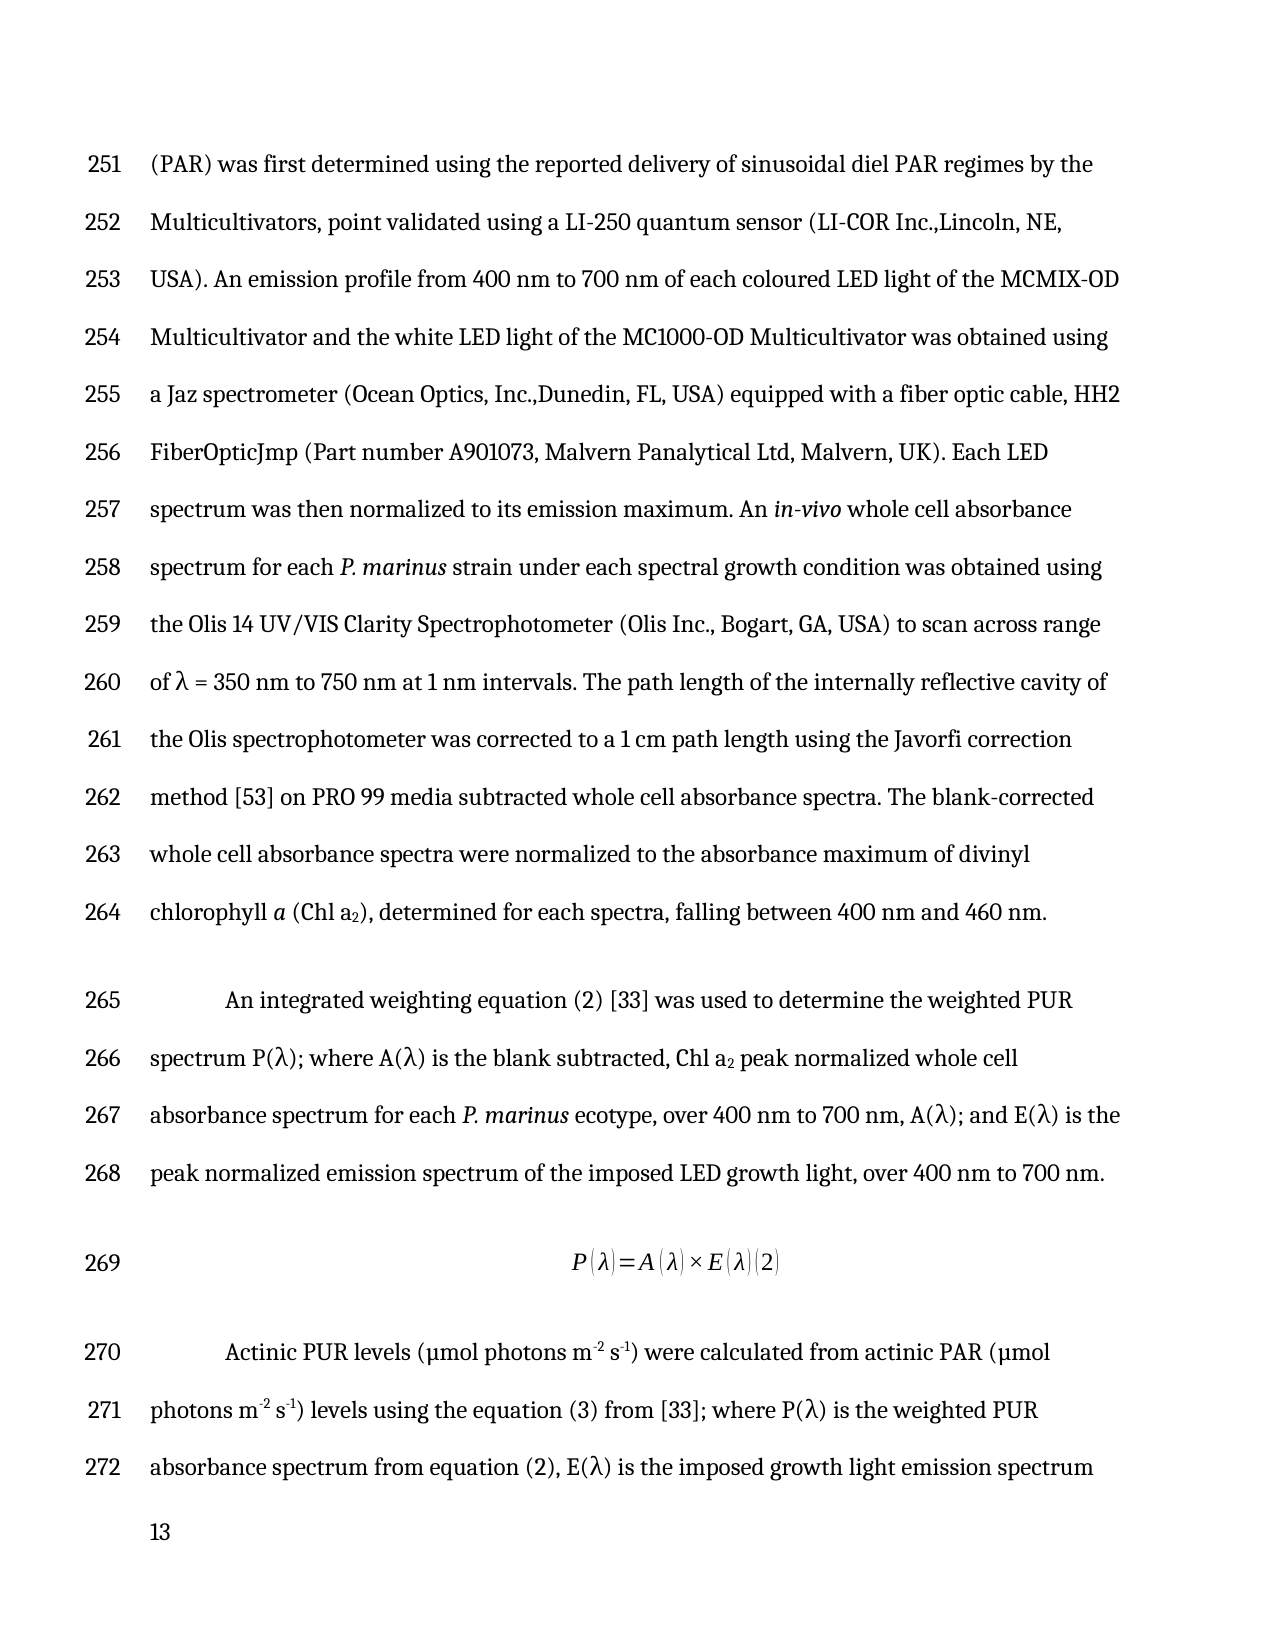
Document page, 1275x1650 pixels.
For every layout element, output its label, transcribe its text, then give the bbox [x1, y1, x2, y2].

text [150, 150, 1125, 926]
text An integrated weighting equation (2) [33] was used to determine the weighted PUR spectrum P(λ); where A(λ) is the blank subtracted, Chl a2 peak normalized whole cell absorbance spectrum for each P. marinus ecotype, over 400 nm to 700 nm, A(λ); and E(λ) is the peak normalized emission spectrum of the imposed LED growth light, over 400 nm to 700 nm. [150, 986, 1125, 1187]
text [150, 1338, 1125, 1482]
